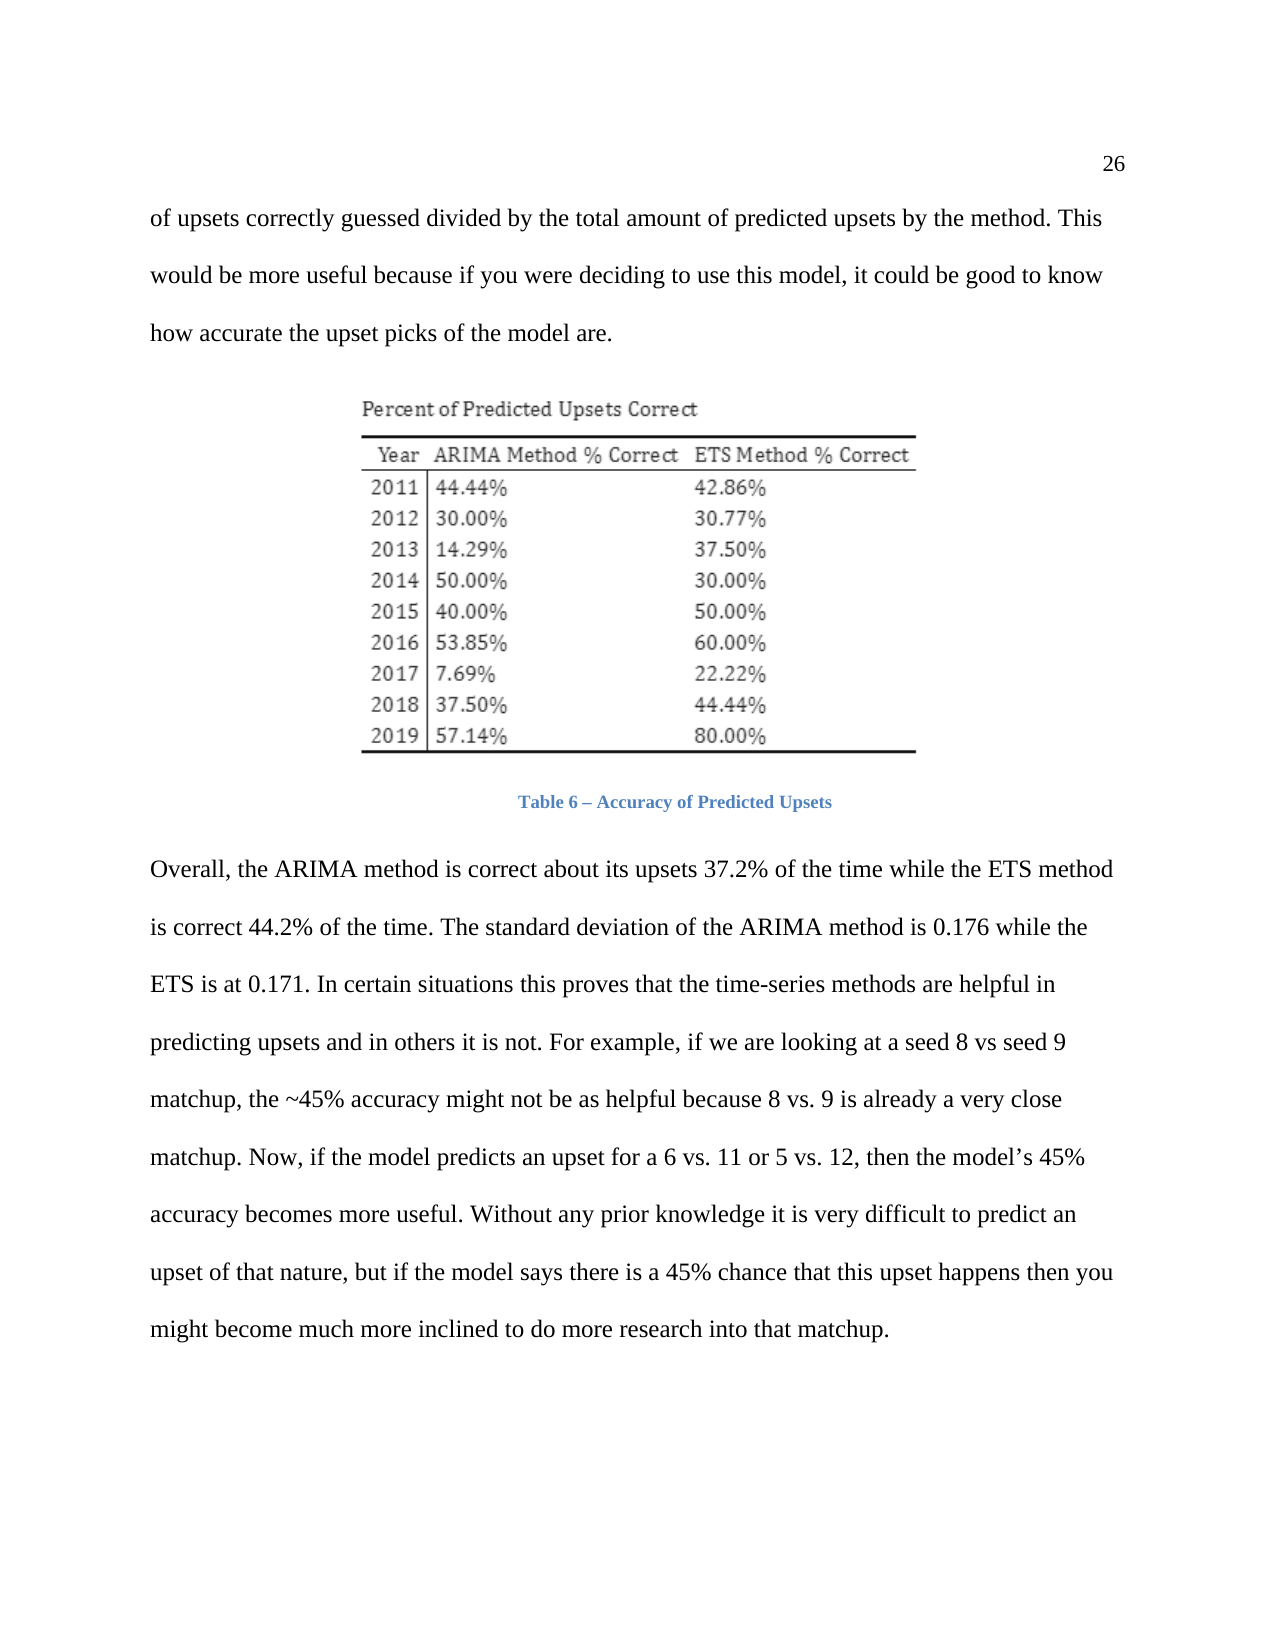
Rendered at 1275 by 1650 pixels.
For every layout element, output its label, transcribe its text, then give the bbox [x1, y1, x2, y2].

text Overall, the ARIMA method is correct about its upsets 37.2% of the time while the ETS method is correct 44.2% of the time. The standard deviation of the ARIMA method is 0.176 while the ETS is at 0.171. In certain situations this proves that the time-series methods are helpful in predicting upsets and in others it is not. For example, if we are looking at a seed 8 vs seed 9 matchup, the ~45% accuracy might not be as helpful because 8 vs. 9 is already a very close matchup. Now, if the model predicts an upset for a 6 vs. 11 or 5 vs. 12, then the model’s 45% accuracy becomes more useful. Without any prior knowledge it is very difficult to predict an upset of that nature, but if the model says there is a 45% chance that this upset happens then you might become much more inclined to do more research into that matchup. [150, 854, 1125, 1343]
picture [316, 375, 959, 765]
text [150, 203, 1125, 346]
